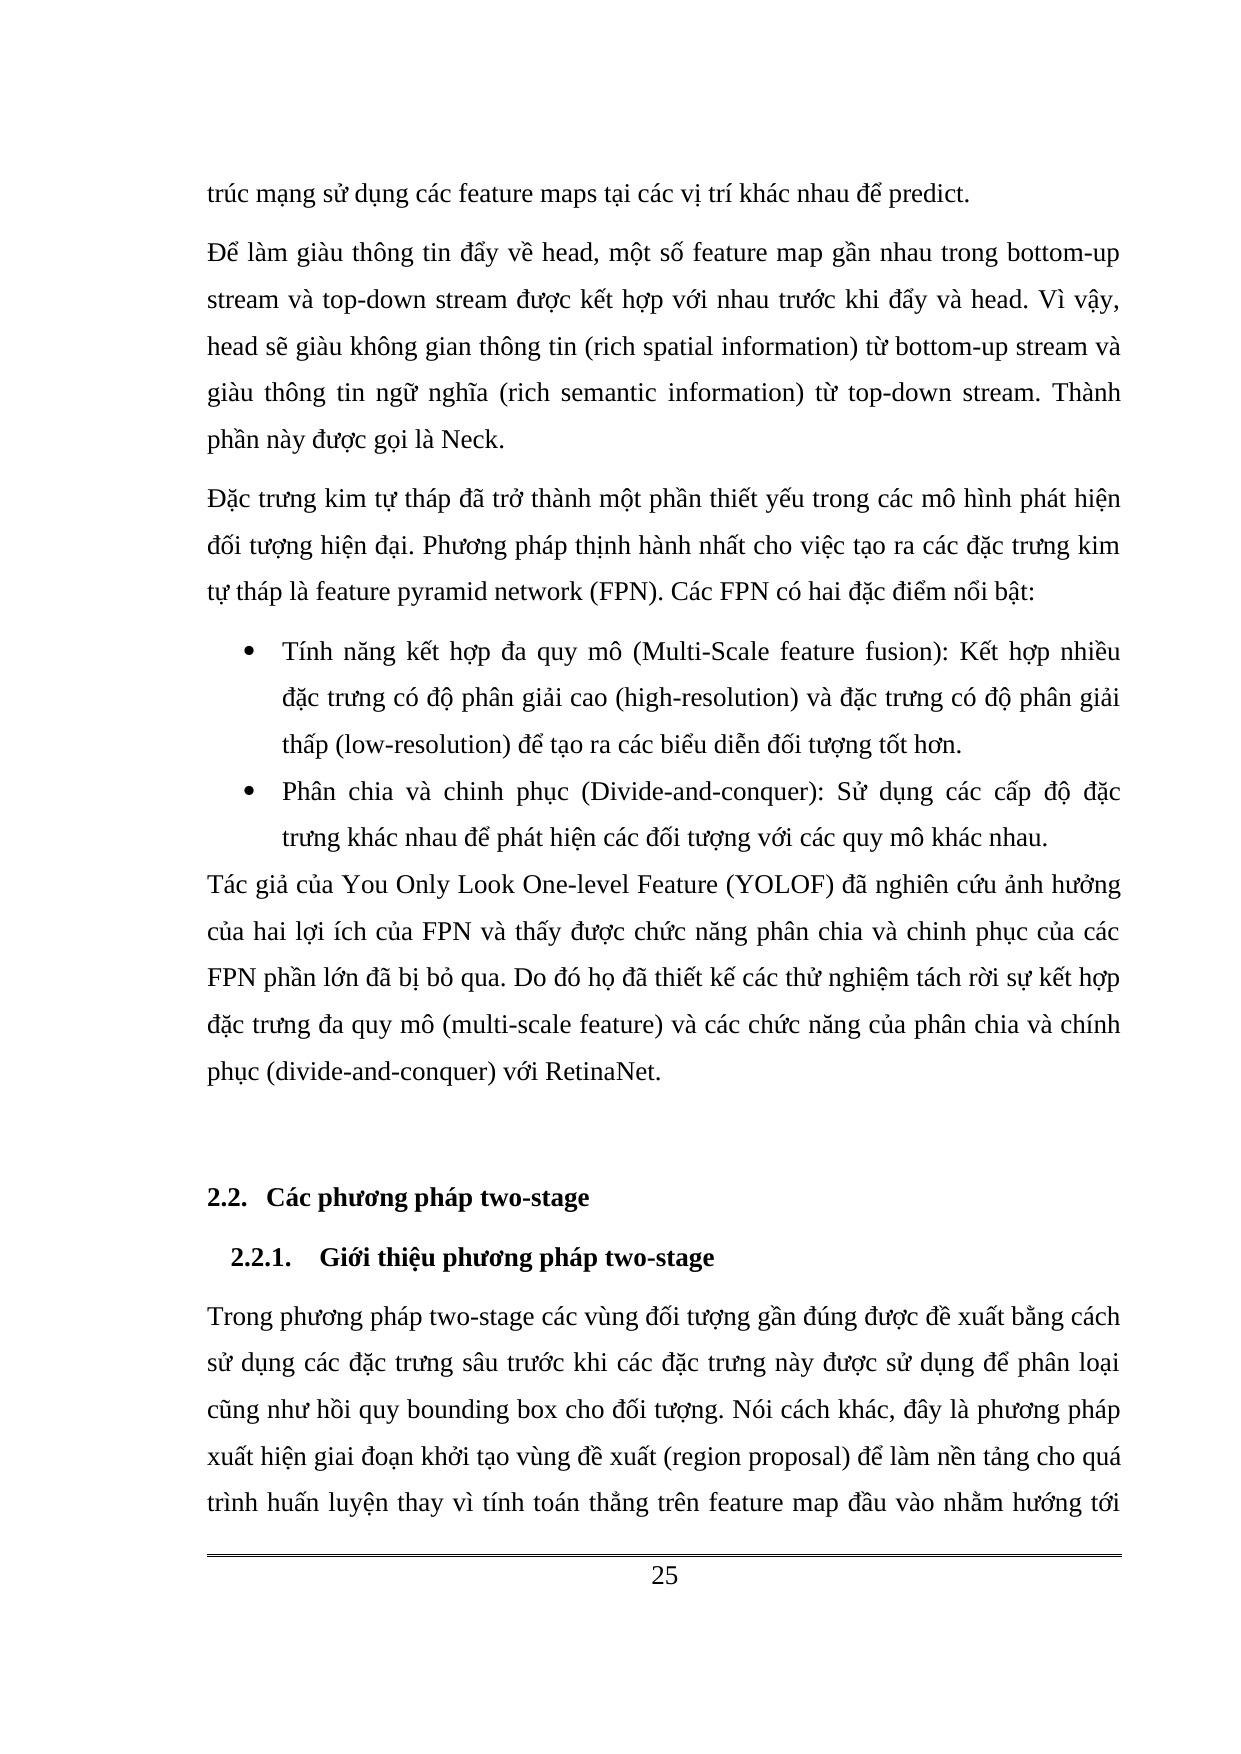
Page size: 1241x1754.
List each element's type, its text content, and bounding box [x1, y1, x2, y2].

list Phân chia và chinh phục (Divide-and-conquer): Sử dụng các cấp độ đặc trưng khác nhau để phát hiện các đối tượng với các quy mô khác nhau. [244, 775, 1122, 853]
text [207, 177, 1122, 208]
text Để làm giàu thông tin đẩy về head, một số feature map gần nhau trong bottom-up stream và top-down stream được kết hợp với nhau trước khi đẩy và head. Vì vậy, head sẽ giàu không gian thông tin (rich spatial information) từ bottom-up stream và giàu thông tin ngữ nghĩa (rich semantic information) từ top-down stream. Thành phần này được gọi là Neck. [207, 236, 1122, 454]
list Tính năng kết hợp đa quy mô (Multi-Scale feature fusion): Kết hợp nhiều đặc trưng có độ phân giải cao (high-resolution) và đặc trưng có độ phân giải thấp (low-resolution) để tạo ra các biểu diễn đối tượng tốt hơn. [244, 635, 1122, 759]
text Đặc trưng kim tự tháp đã trở thành một phần thiết yếu trong các mô hình phát hiện đối tượng hiện đại. Phương pháp thịnh hành nhất cho việc tạo ra các đặc trưng kim tự tháp là feature pyramid network (FPN). Các FPN có hai đặc điểm nổi bật: [207, 482, 1122, 607]
text Tác giả của You Only Look One-level Feature (YOLOF) đã nghiên cứu ảnh hưởng của hai lợi ích của FPN và thấy được chức năng phân chia và chinh phục của các FPN phần lớn đã bị bỏ qua. Do đó họ đã thiết kế các thử nghiệm tách rời sự kết hợp đặc trưng đa quy mô (multi-scale feature) và các chức năng của phân chia và chính phục (divide-and-conquer) với RetinaNet. [207, 868, 1122, 1086]
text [207, 1300, 1122, 1518]
subtitle Giới thiệu phương pháp two-stage [230, 1241, 1122, 1272]
subtitle Các phương pháp two-stage [207, 1182, 1122, 1213]
